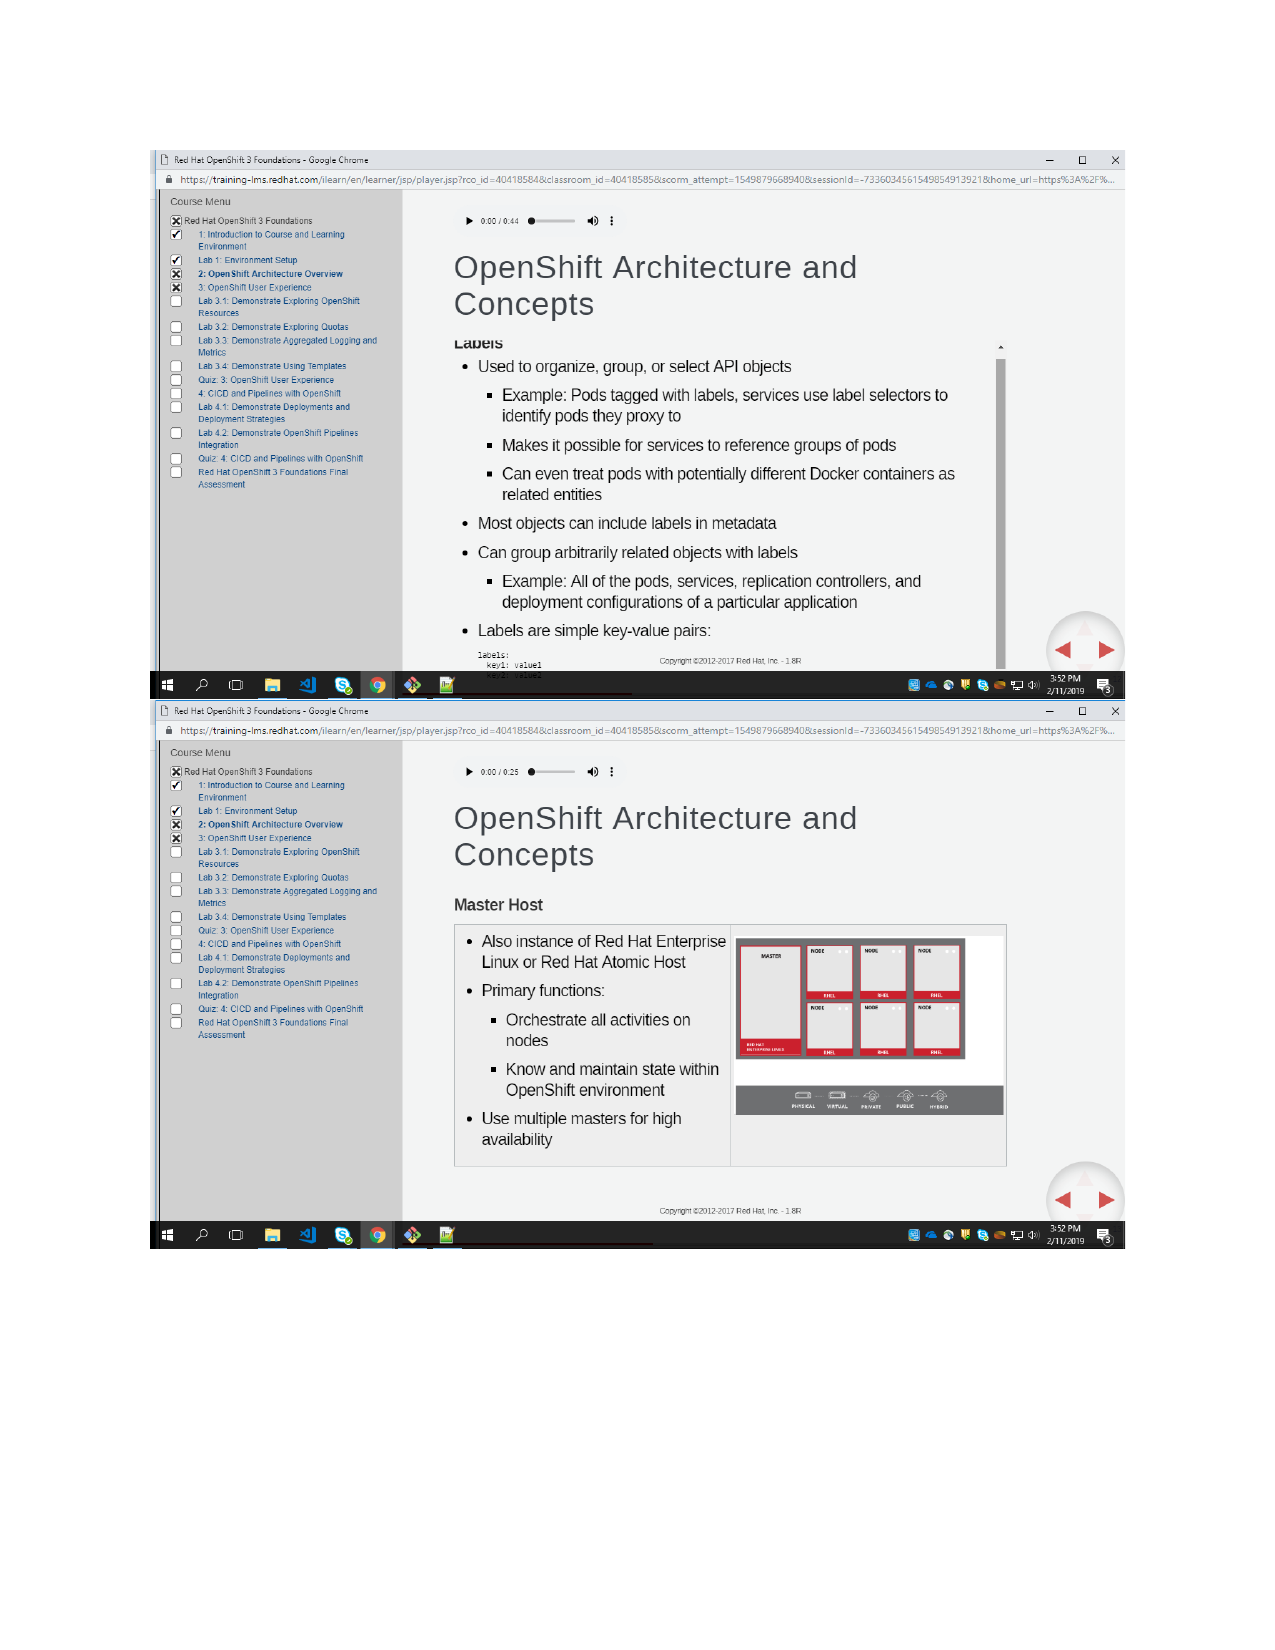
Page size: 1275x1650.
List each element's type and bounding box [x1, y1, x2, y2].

picture [150, 150, 1125, 699]
picture [150, 700, 1125, 1249]
